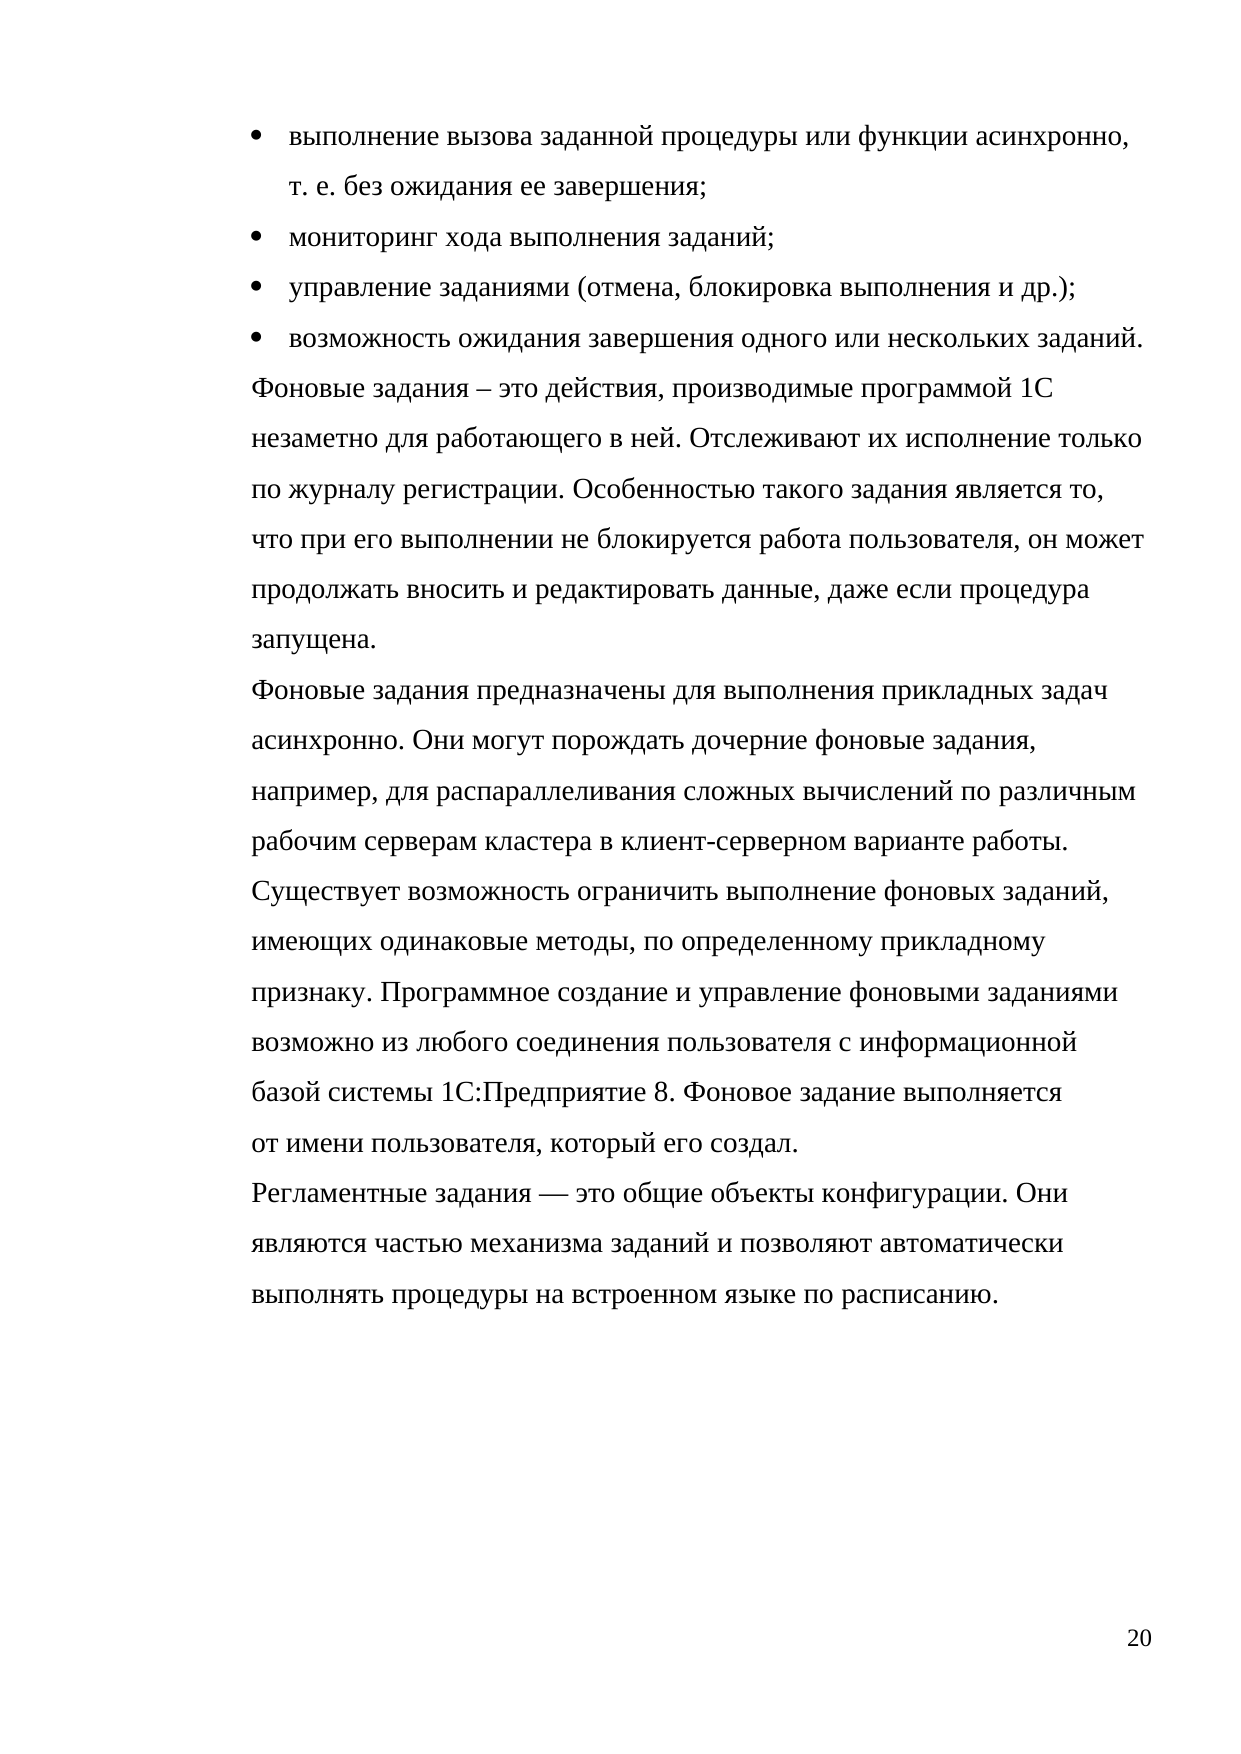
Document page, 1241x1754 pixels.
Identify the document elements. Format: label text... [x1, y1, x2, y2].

text Фоновые задания – это действия, производимые программой 1С незаметно для работающего в ней. Отслеживают их исполнение только по журналу регистрации. Особенностью такого задания является то, что при его выполнении не блокируется работа пользователя, он может продолжать вносить и редактировать данные, даже если процедура запущена. [251, 370, 1152, 655]
list выполнение вызова заданной процедуры или функции асинхронно, т. е. без ожидания ее завершения; [251, 118, 1152, 202]
list мониторинг хода выполнения заданий; [251, 219, 1152, 252]
text Существует возможность ограничить выполнение фоновых заданий, имеющих одинаковые методы, по определенному прикладному признаку. Программное создание и управление фоновыми заданиями возможно из любого соединения пользователя с информационной базой системы 1С:Предприятие 8. Фоновое задание выполняется от имени пользователя, который его создал. [251, 873, 1152, 1158]
text Регламентные задания — это общие объекты конфигурации. Они являются частью механизма заданий и позволяют автоматически выполнять процедуры на встроенном языке по расписанию. [251, 1175, 1152, 1309]
list возможность ожидания завершения одного или нескольких заданий. [251, 320, 1152, 353]
text Фоновые задания предназначены для выполнения прикладных задач асинхронно. Они могут порождать дочерние фоновые задания, например, для распараллеливания сложных вычислений по различным рабочим серверам кластера в клиент-серверном варианте работы. [251, 672, 1152, 856]
list управление заданиями (отмена, блокировка выполнения и др.); [251, 269, 1152, 303]
